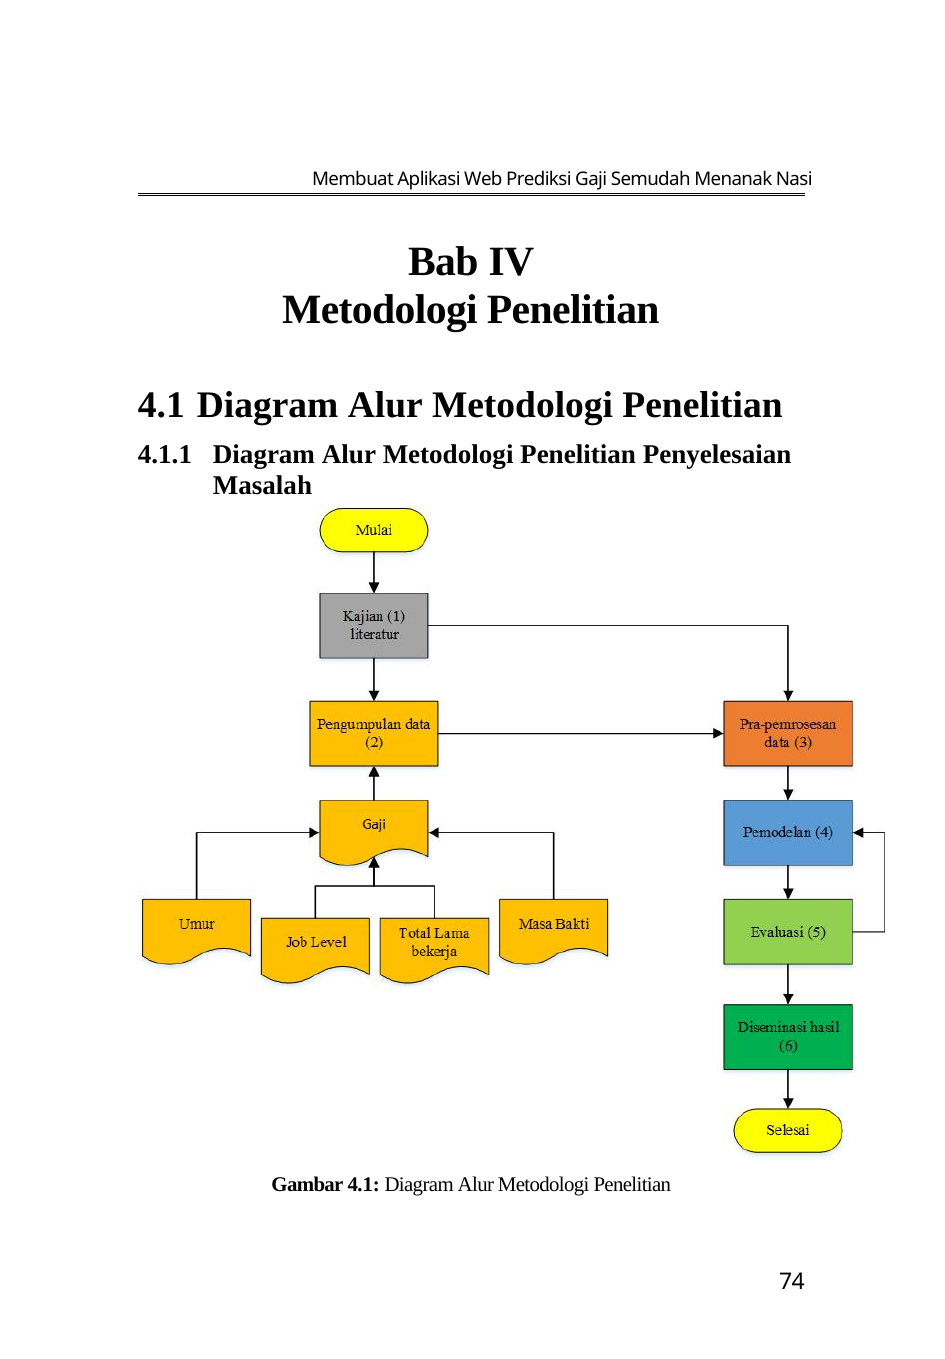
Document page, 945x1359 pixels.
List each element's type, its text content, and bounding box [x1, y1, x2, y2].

picture [137, 506, 885, 1160]
subtitle Diagram Alur Metodologi Penelitian Penyelesaian Masalah [138, 438, 805, 500]
subtitle Diagram Alur Metodologi Penelitian [138, 382, 805, 425]
text Gambar 4.1: Diagram Alur Metodologi Penelitian [138, 1172, 805, 1196]
subtitle Bab IV Metodologi Penelitian [138, 236, 804, 332]
